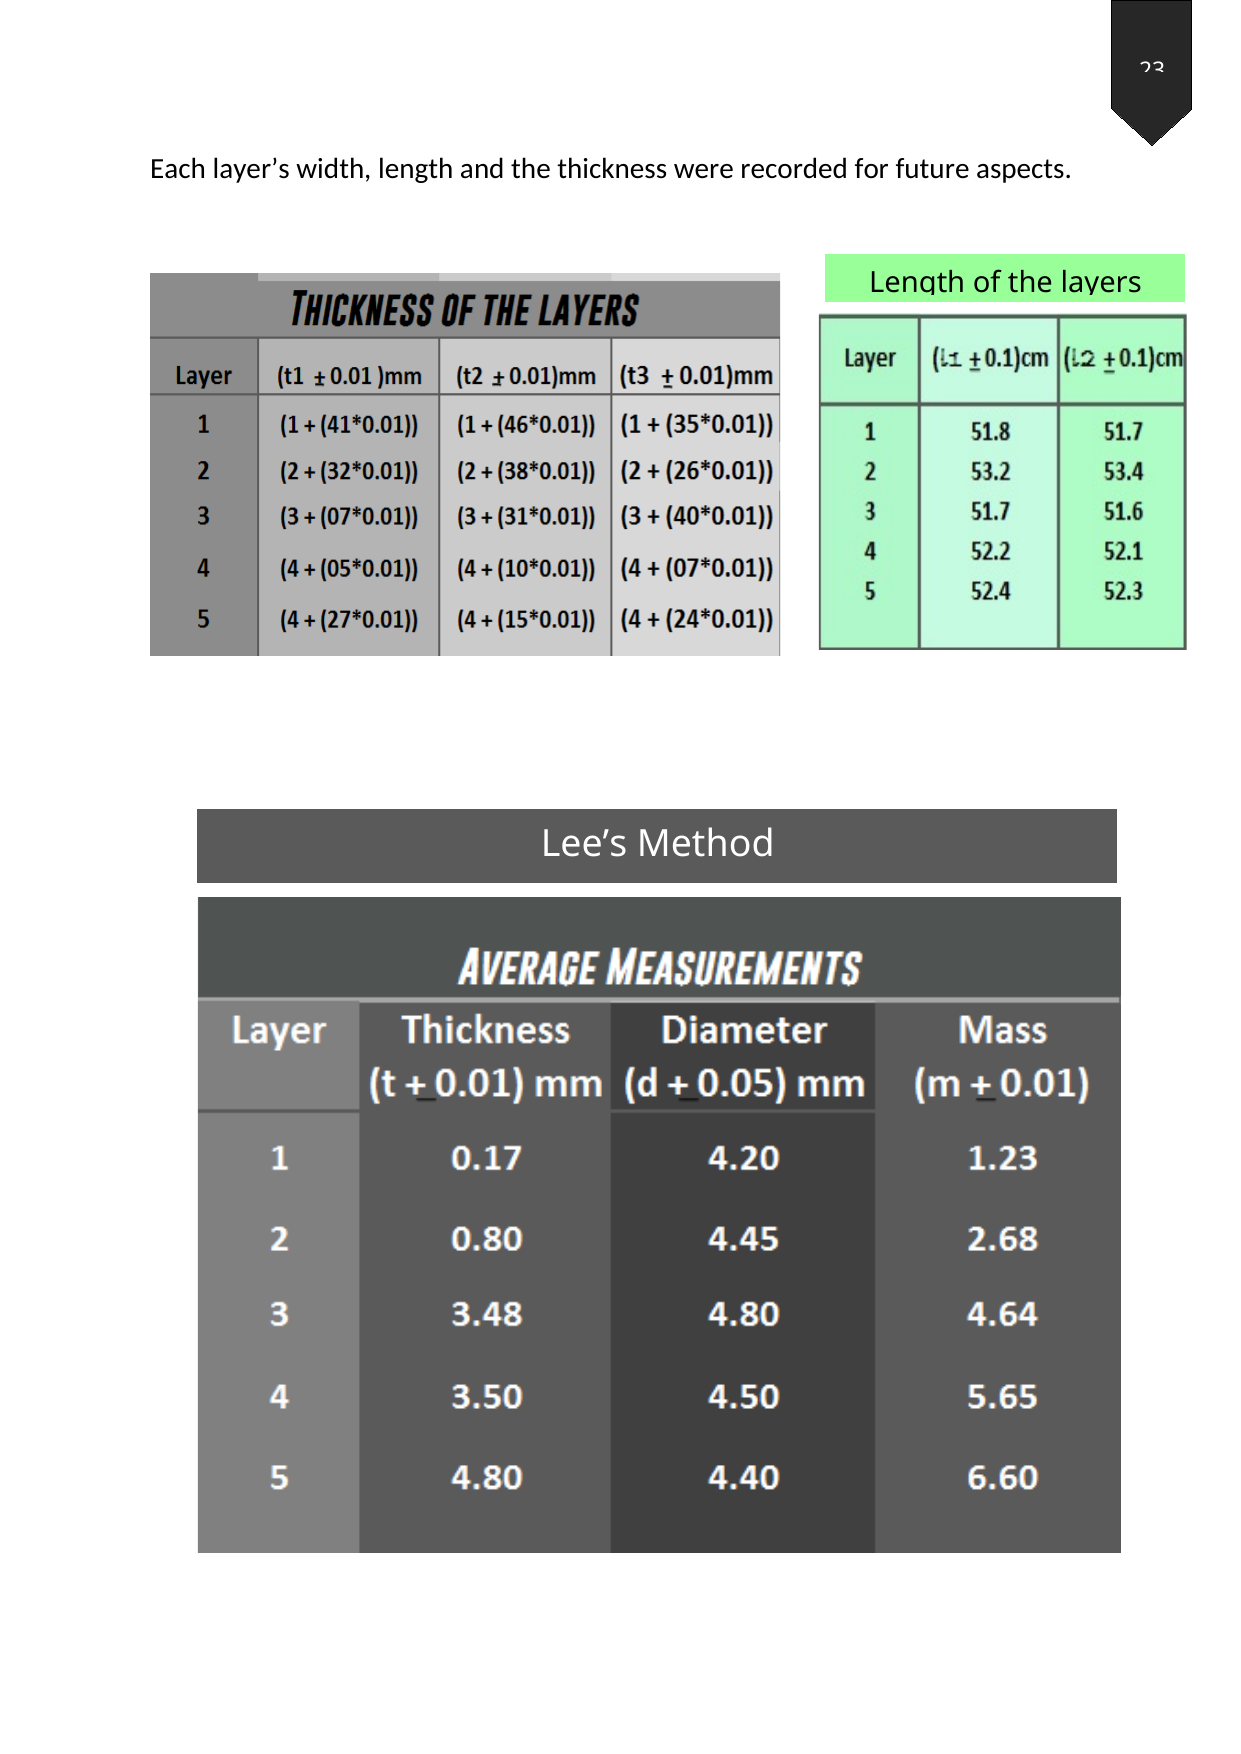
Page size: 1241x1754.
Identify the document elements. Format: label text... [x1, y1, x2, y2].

text Each layer’s width, length and the thickness were recorded for future aspects. [150, 150, 1090, 186]
picture [150, 273, 781, 656]
picture [197, 897, 1121, 1553]
picture [818, 313, 1187, 650]
